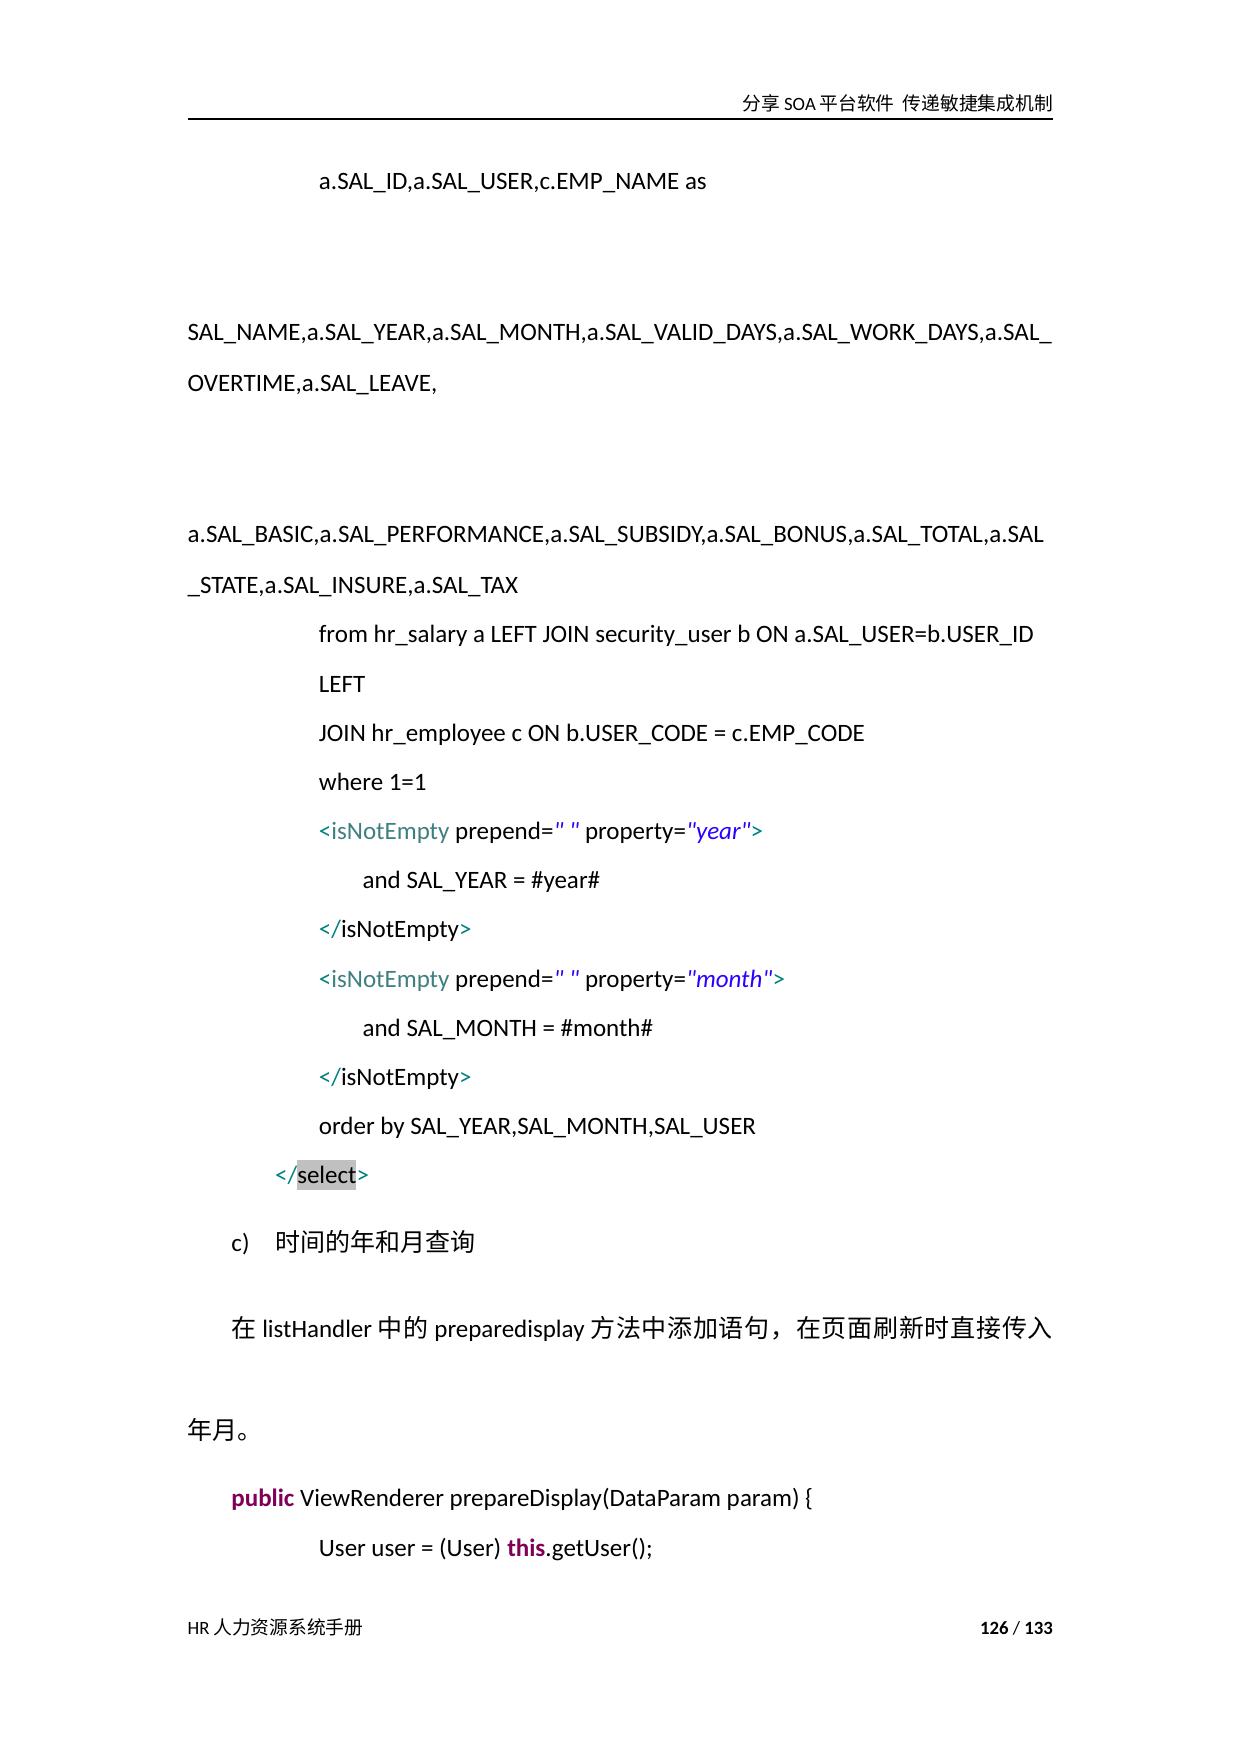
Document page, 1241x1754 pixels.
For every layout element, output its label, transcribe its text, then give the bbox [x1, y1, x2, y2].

text and SAL_MONTH = #month# [187, 1010, 1053, 1044]
text from hr_salary a LEFT JOIN security_user b ON a.SAL_USER=b.USER_ID [187, 617, 1053, 651]
text </isNotEmpty> [187, 912, 1053, 946]
text LEFT [187, 666, 1053, 700]
text SAL_NAME,a.SAL_YEAR,a.SAL_MONTH,a.SAL_VALID_DAYS,a.SAL_WORK_DAYS,a.SAL_OVERTIME,a.SAL_LEAVE, [187, 213, 1053, 400]
text a.SAL_ID,a.SAL_USER,c.EMP_NAME as [187, 164, 1053, 198]
list 时间的年和月查询 [231, 1207, 1053, 1275]
text <isNotEmpty prepend=" " property="month"> [187, 961, 1053, 995]
text where 1=1 [187, 764, 1053, 798]
text order by SAL_YEAR,SAL_MONTH,SAL_USER [187, 1109, 1053, 1143]
text 在listHandler中的preparedisplay方法中添加语句，在页面刷新时直接传入年月。 [187, 1293, 1053, 1463]
text a.SAL_BASIC,a.SAL_PERFORMANCE,a.SAL_SUBSIDY,a.SAL_BONUS,a.SAL_TOTAL,a.SAL_STATE,a.SAL_INSURE,a.SAL_TAX [187, 415, 1053, 602]
text and SAL_YEAR = #year# [187, 863, 1053, 897]
text </select> [187, 1158, 1053, 1192]
text <isNotEmpty prepend=" " property="year"> [187, 814, 1053, 848]
text </isNotEmpty> [187, 1059, 1053, 1093]
text JOIN hr_employee c ON b.USER_CODE = c.EMP_CODE [187, 715, 1053, 749]
text public ViewRenderer prepareDisplay(DataParam param) { [187, 1481, 1053, 1515]
text User user = (User) this.getUser(); [187, 1530, 1053, 1564]
